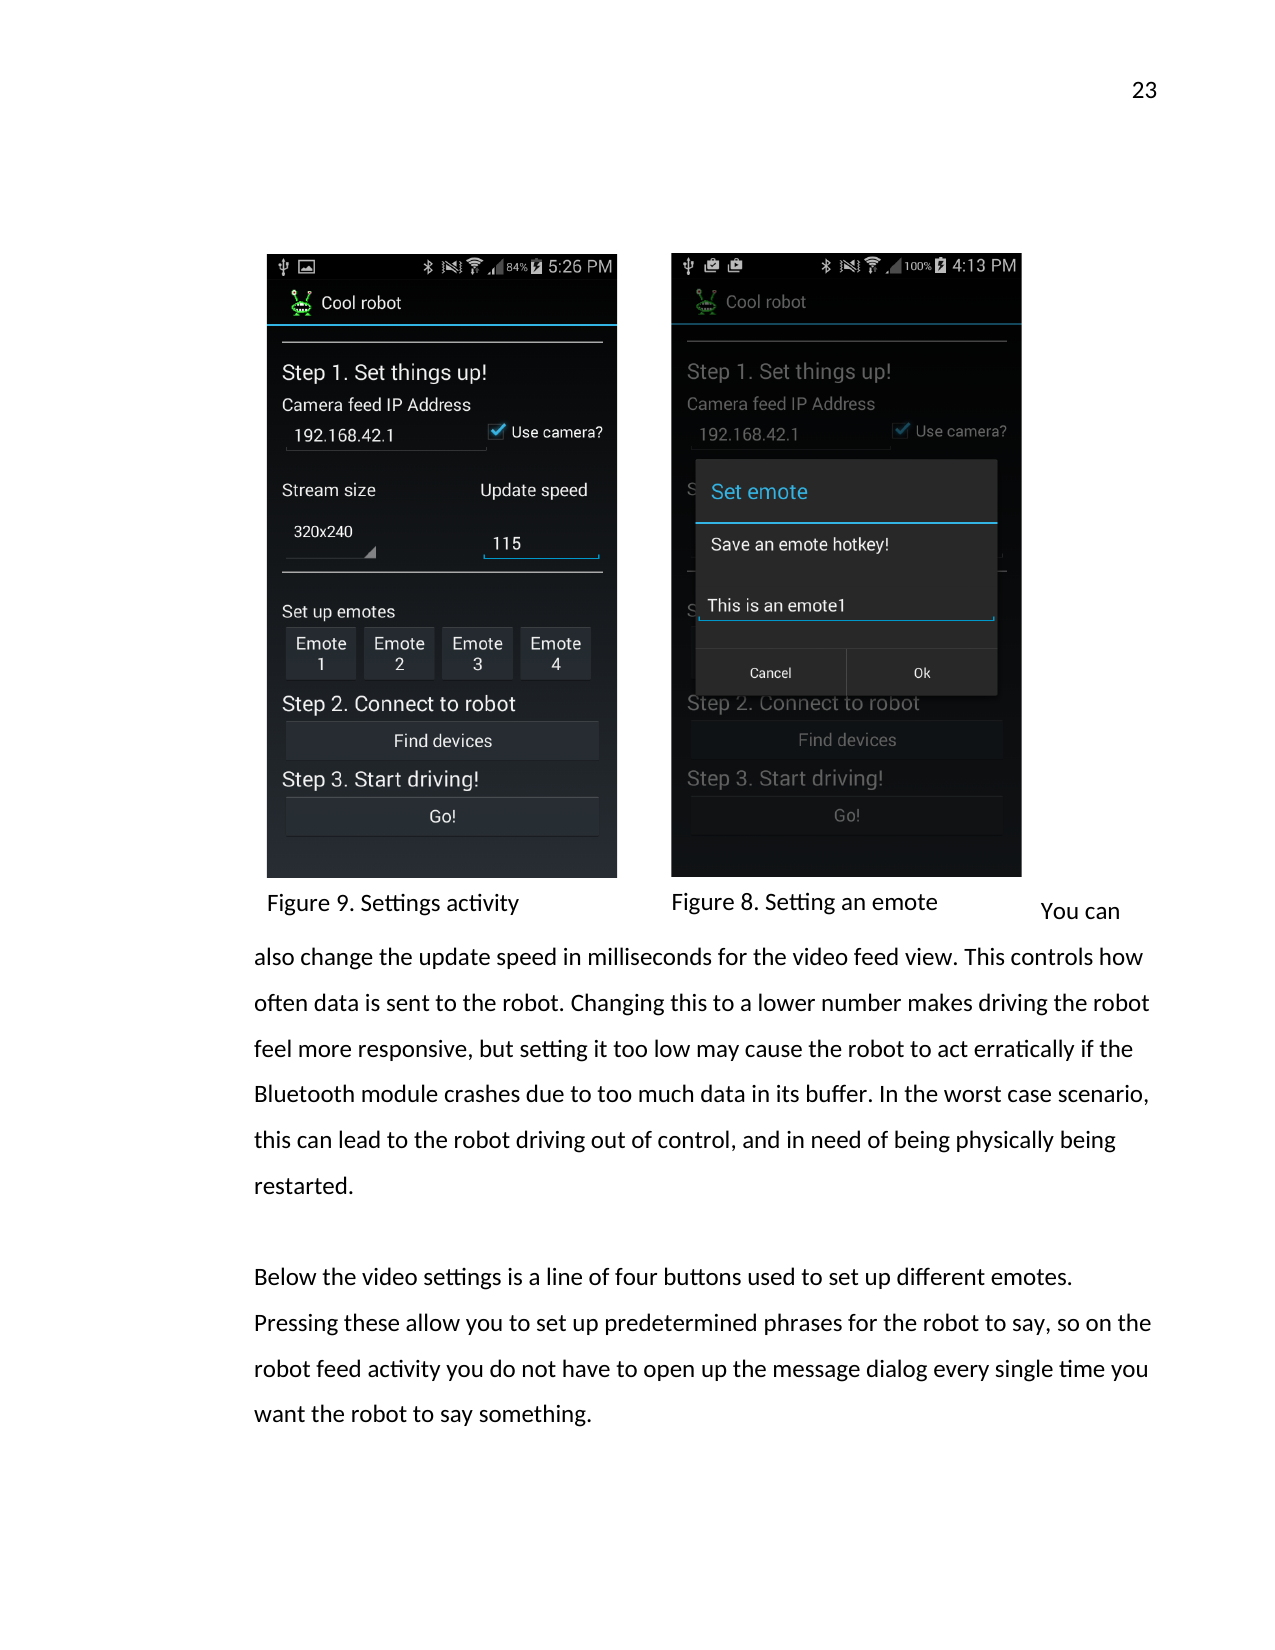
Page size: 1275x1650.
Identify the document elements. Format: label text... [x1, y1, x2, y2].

picture [266, 254, 618, 878]
text Below the video settings is a line of four buttons used to set up different emotes. Pressing these allow you to set up predetermined phrases for the robot to say, so on the robot feed activity you do not have to open up the message dialog every single time you want the robot to say something. [254, 1261, 1157, 1429]
text You can also change the update speed in milliseconds for the video feed view. This controls how often data is sent to the robot. Changing this to a lower number makes driving the robot feel more responsive, but setting it too low may cause the robot to act erratically if the Bluetooth module crashes due to too much data in its buffer. In the worst case scenario, this can lead to the robot driving out of control, and in need of being physically being restarted. [254, 896, 1157, 1200]
picture [671, 253, 1022, 877]
